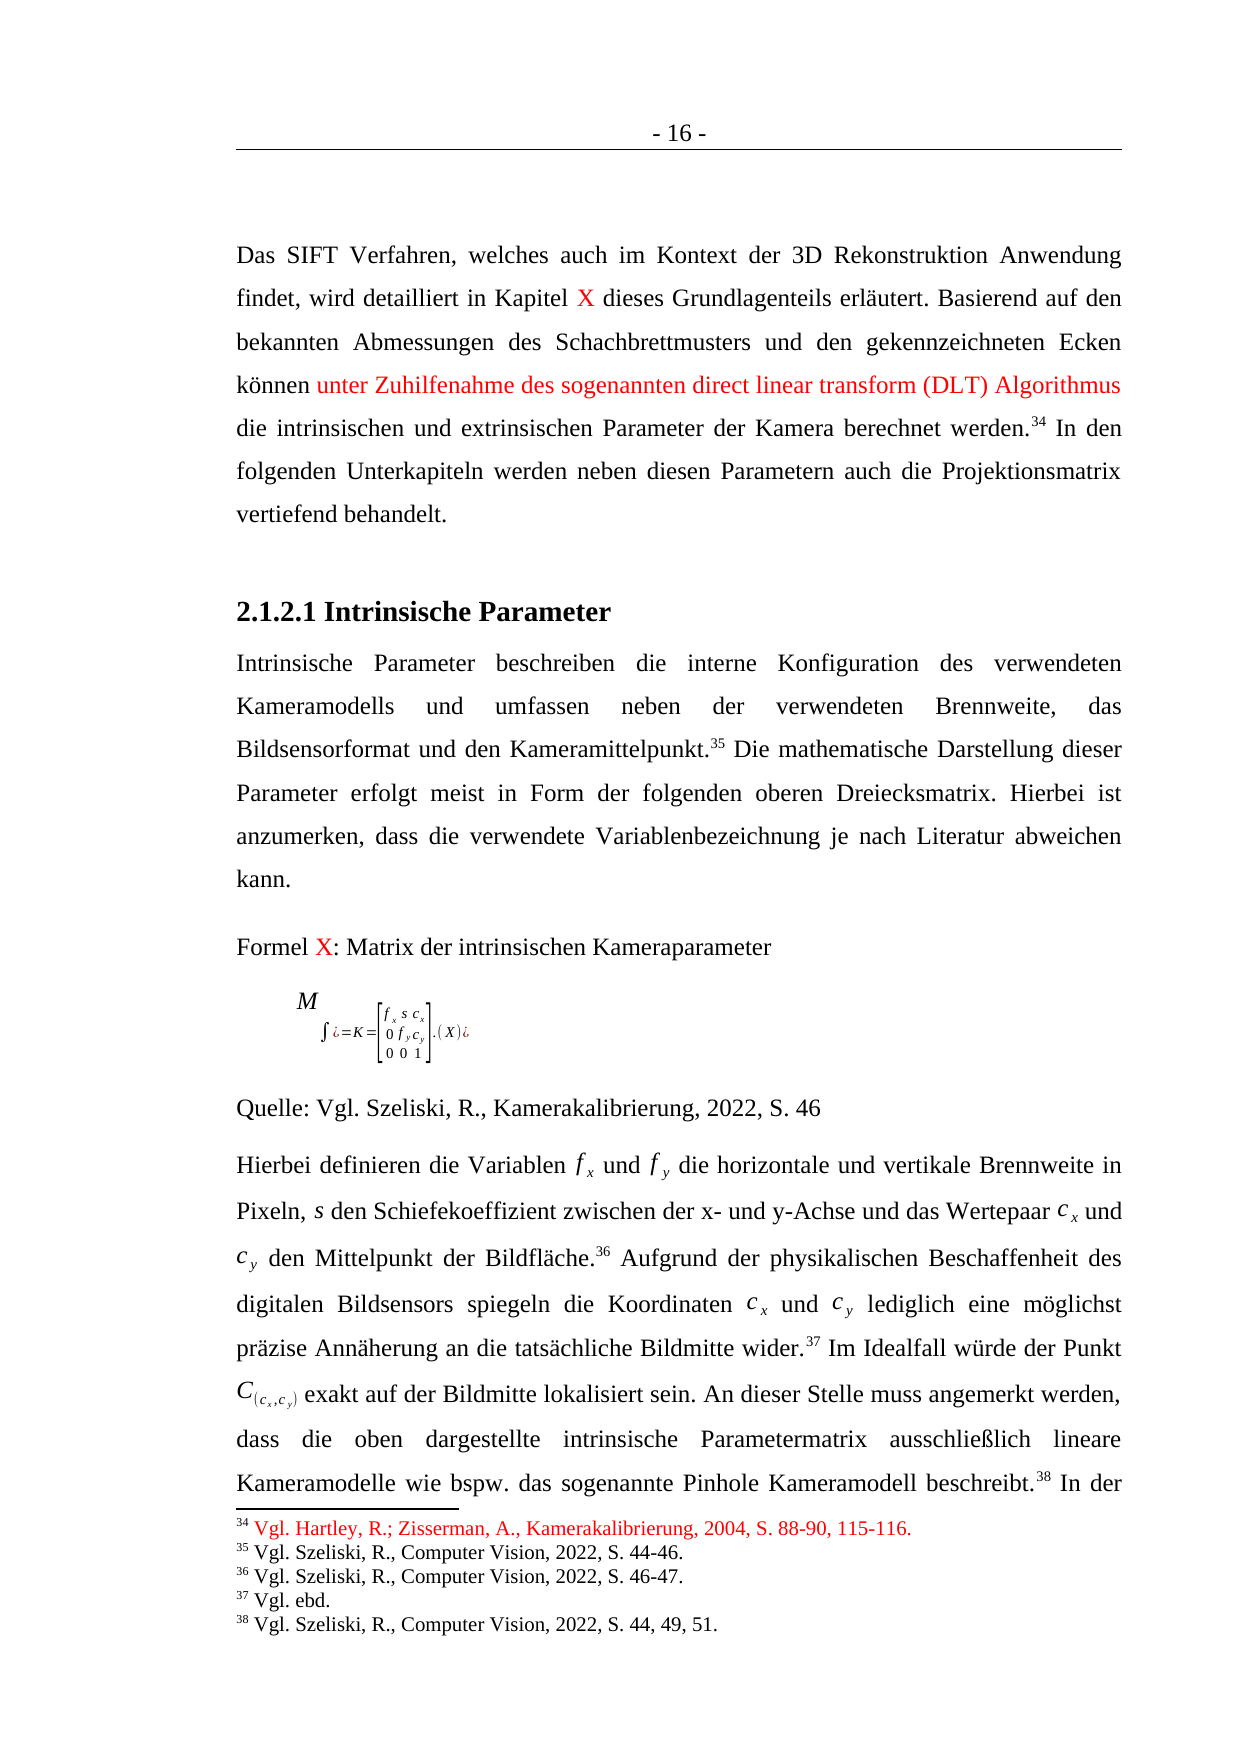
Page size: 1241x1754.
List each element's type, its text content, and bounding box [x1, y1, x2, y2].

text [236, 1149, 1122, 1496]
text Intrinsische Parameter beschreiben die interne Konfiguration des verwendeten Kameramodells und umfassen neben der verwendeten Brennweite, das Bildsensorformat und den Kameramittelpunkt. Die mathematische Darstellung dieser Parameter erfolgt meist in Form der folgenden oberen Dreiecksmatrix. Hierbei ist anzumerken, dass die verwendete Variablenbezeichnung je nach Literatur abweichen kann. [236, 648, 1122, 893]
text Quelle: Vgl. Szeliski, R., Kamerakalibrierung, 2022, S. 46 [236, 1093, 1122, 1122]
text Das SIFT Verfahren, welches auch im Kontext der 3D Rekonstruktion Anwendung findet, wird detailliert in Kapitel X dieses Grundlagenteils erläutert. Basierend auf den bekannten Abmessungen des Schachbrettmusters und den gekennzeichneten Ecken können unter Zuhilfenahme des sogenannten direct linear transform (DLT) Algorithmus die intrinsischen und extrinsischen Parameter der Kamera berechnet werden. In den folgenden Unterkapiteln werden neben diesen Parametern auch die Projektionsmatrix vertiefend behandelt. [236, 240, 1122, 528]
text Formel X: Matrix der intrinsischen Kameraparameter [236, 932, 1122, 961]
text 2.1.2.1 Intrinsische Parameter [236, 594, 1122, 627]
